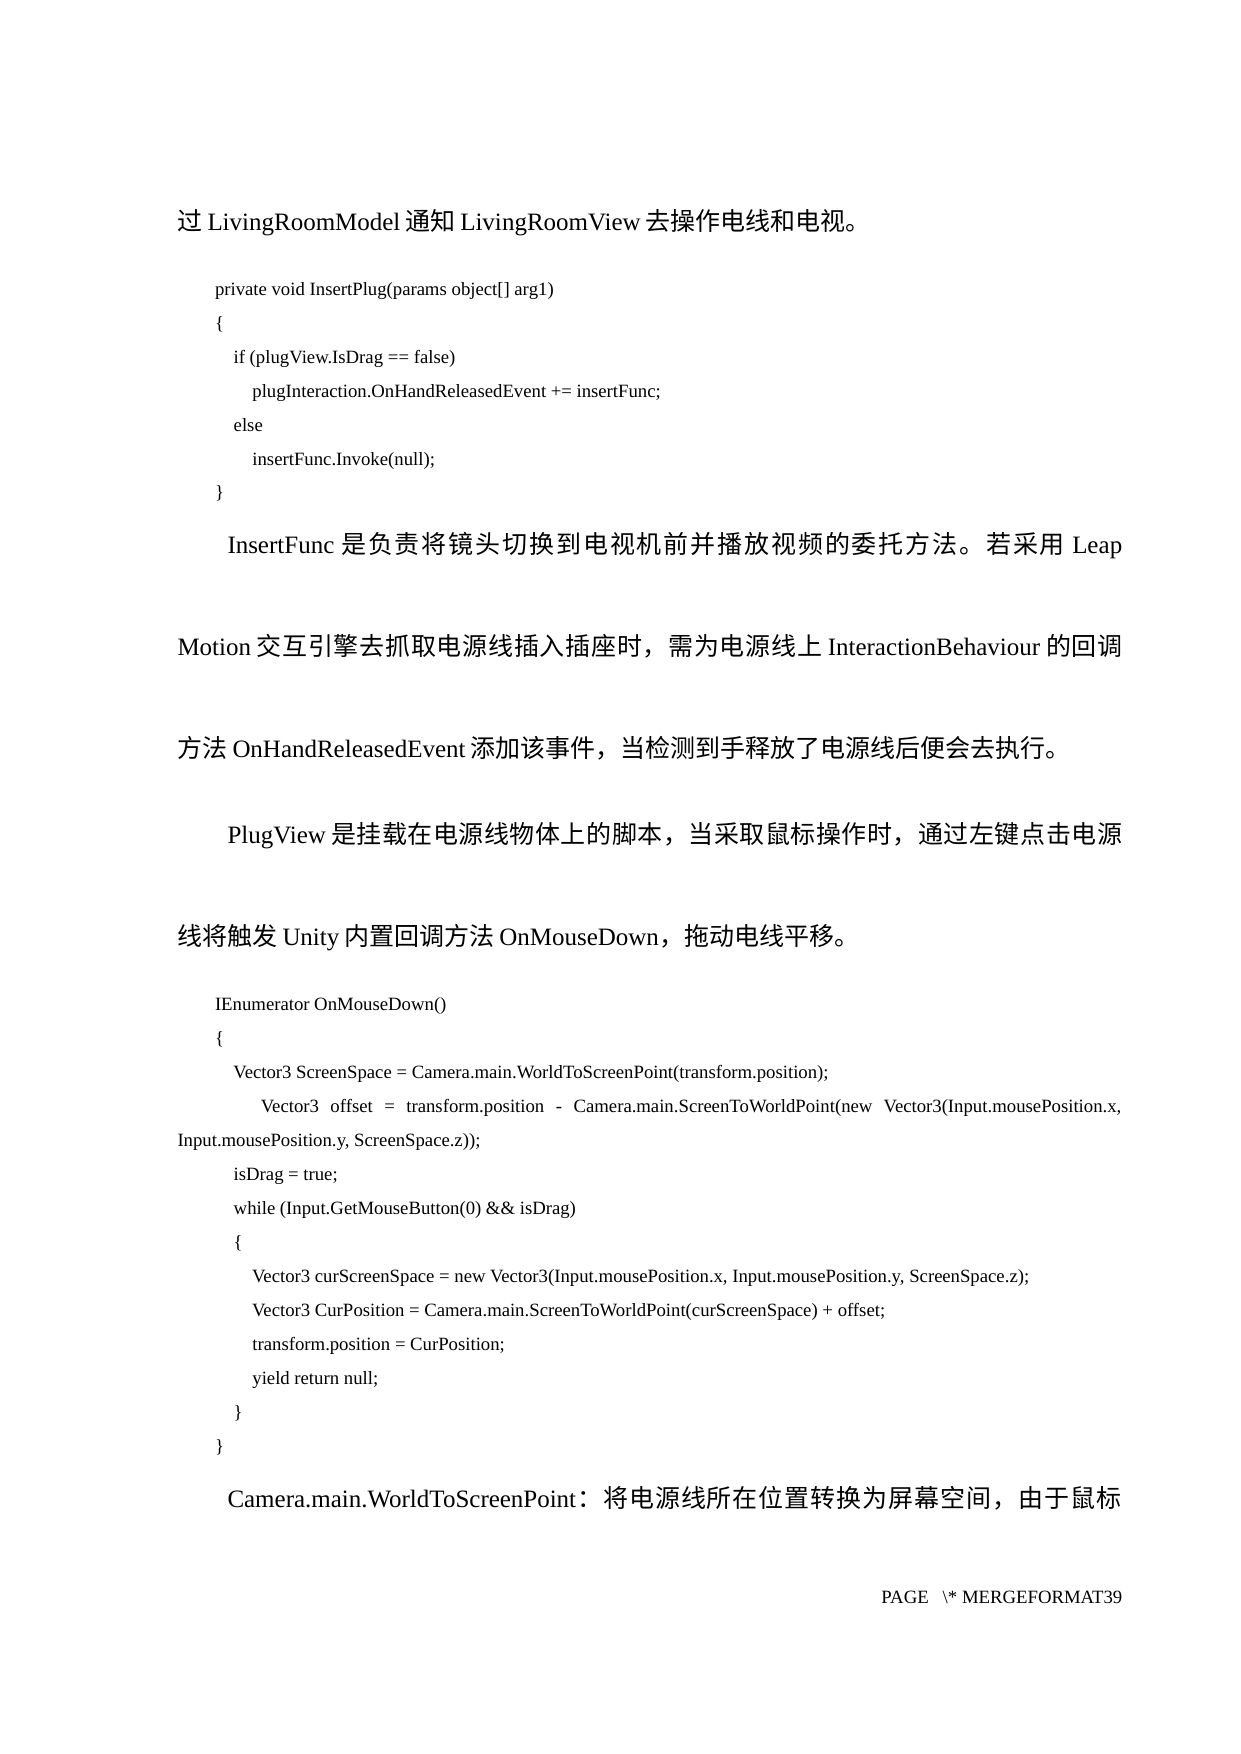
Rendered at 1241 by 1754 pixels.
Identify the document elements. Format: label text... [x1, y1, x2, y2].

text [177, 1462, 1122, 1530]
text InsertFunc是负责将镜头切换到电视机前并播放视频的委托方法。若采用Leap Motion交互引擎去抓取电源线插入插座时，需为电源线上InteractionBehaviour的回调方法OnHandReleasedEvent添加该事件，当检测到手释放了电源线后便会去执行。 [177, 509, 1122, 781]
text Vector3 curScreenSpace = new Vector3(Input.mousePosition.x, Input.mousePosition.y, ScreenSpace.z); [177, 1258, 1122, 1292]
text isDrag = true; [177, 1157, 1122, 1191]
text } [177, 475, 1122, 509]
text { [177, 305, 1122, 339]
text Vector3 offset = transform.position - Camera.main.ScreenToWorldPoint(new Vector3(Input.mousePosition.x, Input.mousePosition.y, ScreenSpace.z)); [177, 1089, 1122, 1157]
text { [177, 1021, 1122, 1055]
text IEnumerator OnMouseDown() [177, 987, 1122, 1021]
text } [177, 1428, 1122, 1462]
text } [177, 1394, 1122, 1428]
text { [177, 1224, 1122, 1258]
text transform.position = CurPosition; [177, 1326, 1122, 1360]
text insertFunc.Invoke(null); [177, 441, 1122, 475]
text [177, 185, 1122, 253]
text yield return null; [177, 1360, 1122, 1394]
text Vector3 CurPosition = Camera.main.ScreenToWorldPoint(curScreenSpace) + offset; [177, 1292, 1122, 1326]
text plugInteraction.OnHandReleasedEvent += insertFunc; [177, 373, 1122, 407]
text else [177, 407, 1122, 441]
text while (Input.GetMouseButton(0) && isDrag) [177, 1191, 1122, 1224]
text Vector3 ScreenSpace = Camera.main.WorldToScreenPoint(transform.position); [177, 1055, 1122, 1089]
text private void InsertPlug(params object[] arg1) [177, 271, 1122, 305]
text if (plugView.IsDrag == false) [177, 339, 1122, 373]
text PlugView是挂载在电源线物体上的脚本，当采取鼠标操作时，通过左键点击电源线将触发Unity内置回调方法OnMouseDown，拖动电线平移。 [177, 799, 1122, 969]
